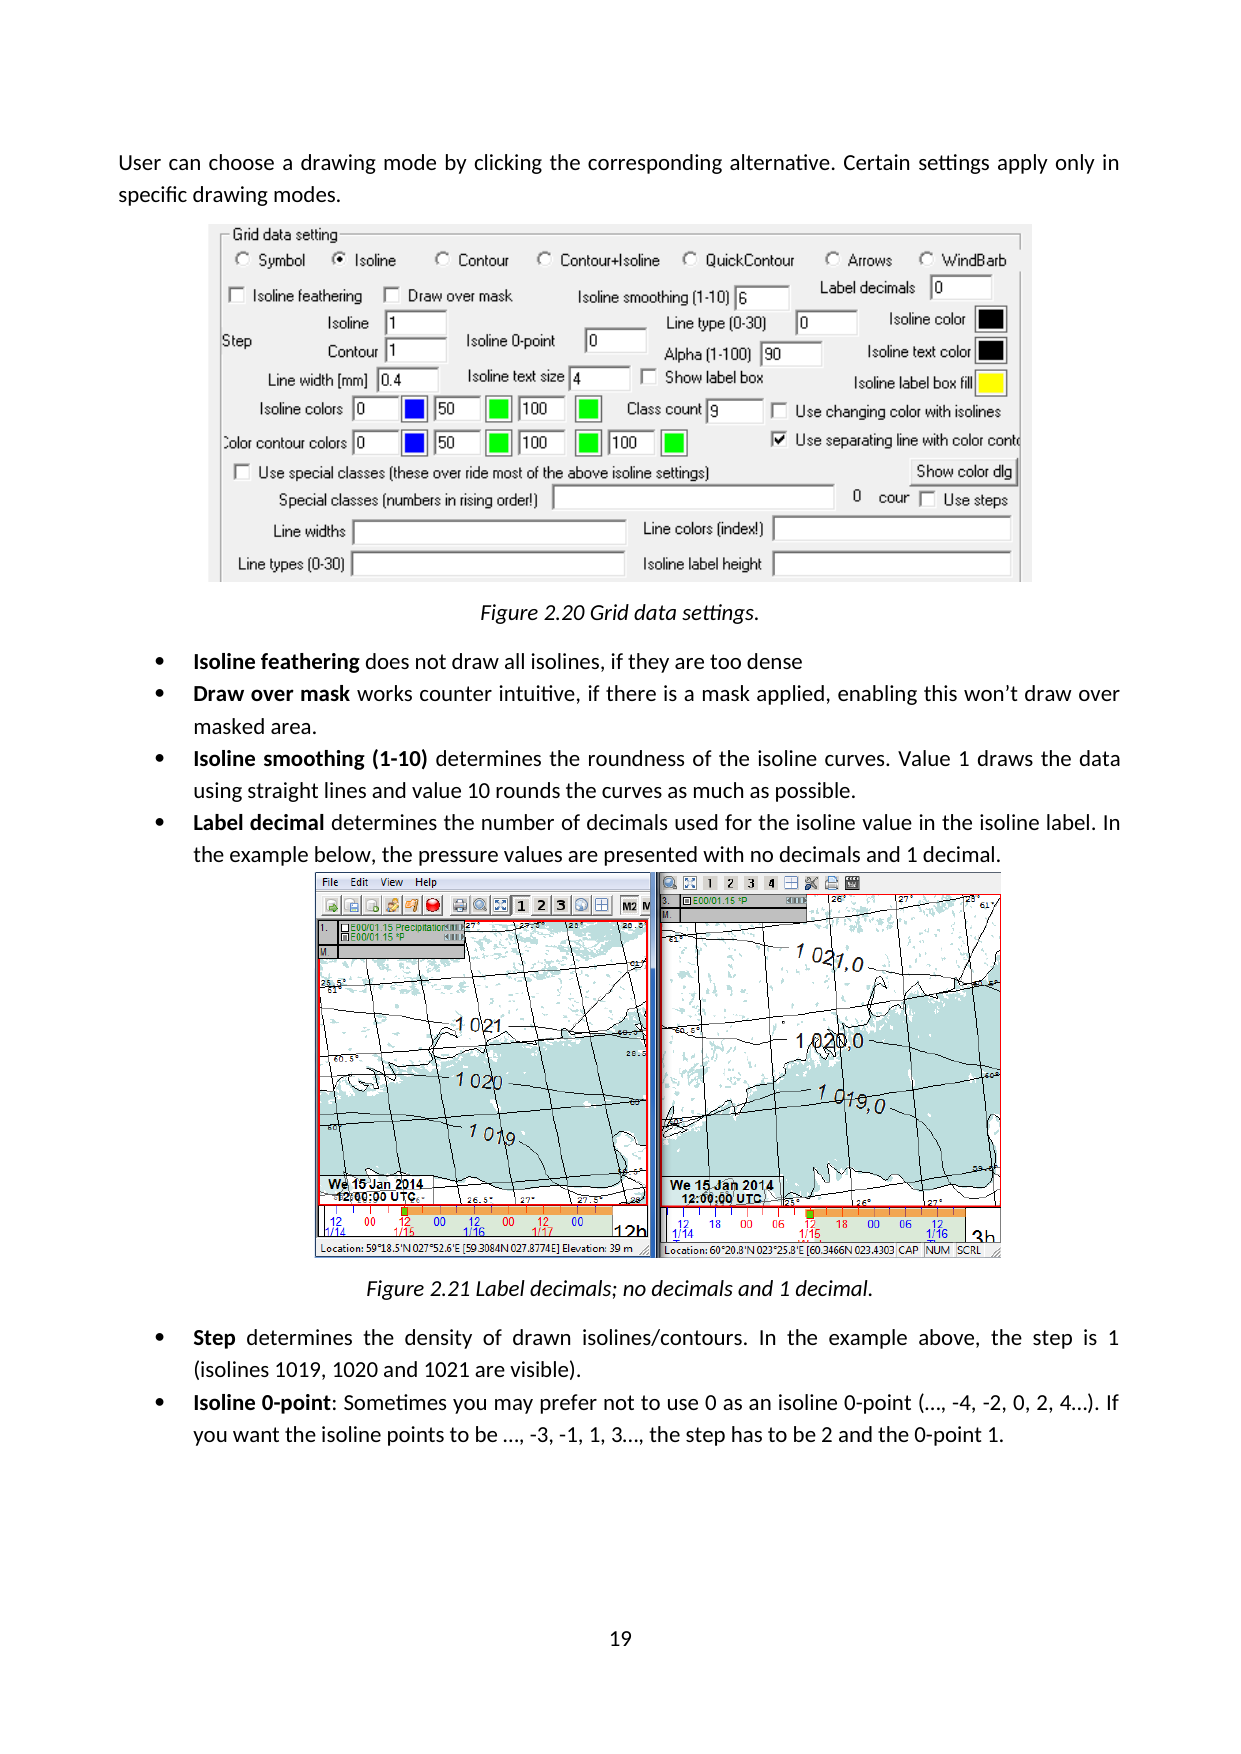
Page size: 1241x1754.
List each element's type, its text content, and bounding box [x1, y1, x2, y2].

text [118, 148, 1122, 208]
picture [314, 872, 1001, 1258]
list Isoline 0-point: Sometimes you may prefer not to use 0 as an isoline 0-point (…, -4, -2, 0, 2, 4…). If you want the isoline points to be …, -3, -1, 1, 3…, the step has to be 2 and the 0-point 1. [156, 1388, 1122, 1448]
list Label decimal determines the number of decimals used for the isoline value in the isoline label. In the example below, the pressure values are presented with no decimals and 1 decimal. [156, 808, 1122, 868]
list Step determines the density of drawn isolines/contours. In the example above, the step is 1 (isolines 1019, 1020 and 1021 are visible). [156, 1323, 1122, 1383]
list Draw over mask works counter intuitive, if there is a mask applied, enabling this won’t draw over masked area. [156, 679, 1122, 740]
list Isoline smoothing (1-10) determines the roundness of the isoline curves. Value 1 draws the data using straight lines and value 10 rounds the curves as much as possible. [156, 744, 1122, 804]
list Isoline feathering does not draw all isolines, if they are too dense [156, 647, 1122, 675]
picture [208, 224, 1032, 582]
